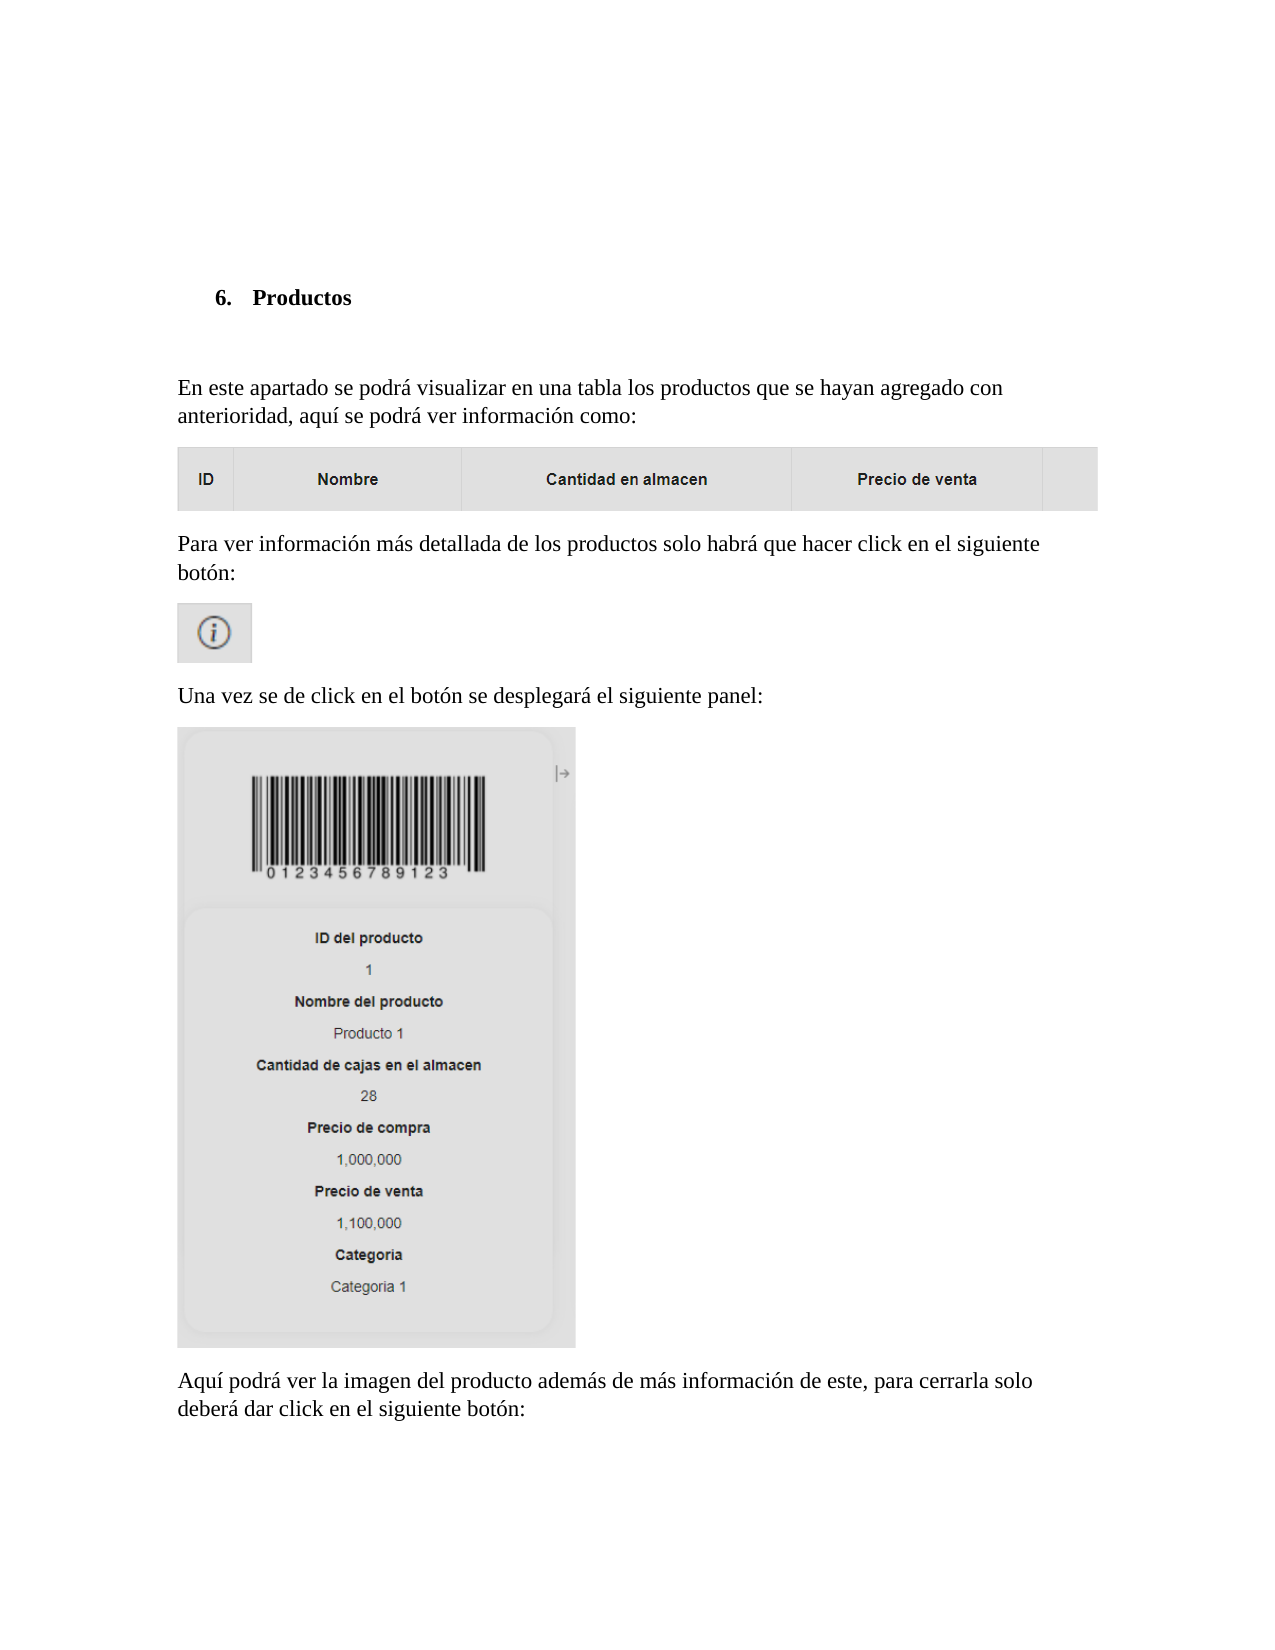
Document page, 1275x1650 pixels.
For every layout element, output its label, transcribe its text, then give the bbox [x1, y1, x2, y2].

text Aquí podrá ver la imagen del producto además de más información de este, para cerrarla solo deberá dar click en el siguiente botón: [177, 1367, 1098, 1422]
list Productos [215, 284, 1098, 310]
picture [177, 447, 1098, 511]
text Una vez se de click en el botón se desplegará el siguiente panel: [177, 682, 1098, 708]
picture [177, 603, 253, 663]
picture [177, 727, 576, 1348]
text Para ver información más detallada de los productos solo habrá que hacer click en el siguiente botón: [177, 530, 1098, 585]
text En este apartado se podrá visualizar en una tabla los productos que se hayan agregado con anterioridad, aquí se podrá ver información como: [177, 374, 1098, 429]
